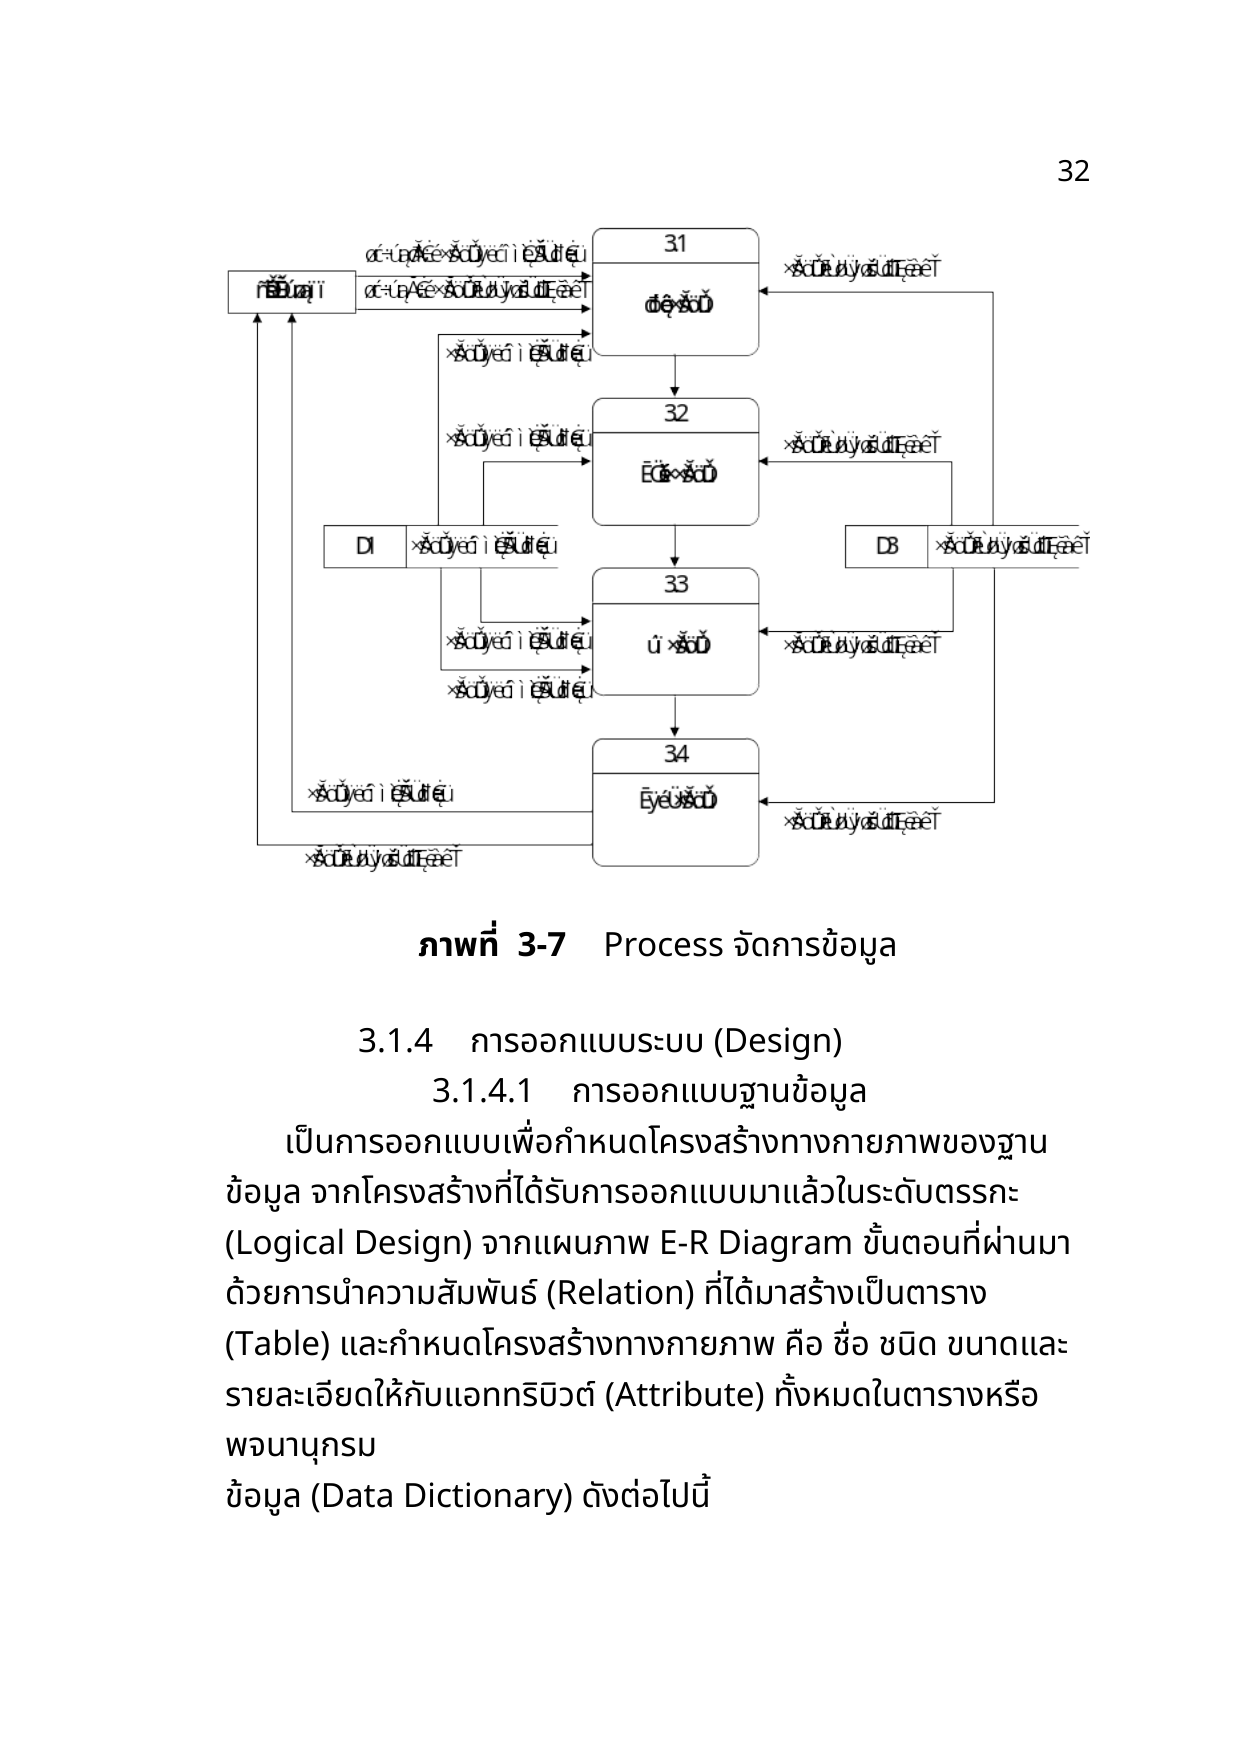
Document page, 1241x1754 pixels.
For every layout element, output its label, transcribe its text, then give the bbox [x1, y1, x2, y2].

text ภาพที่*3-7**Process จัดการข้อมูล [225, 920, 1090, 971]
text 3.1.4.1**การออกแบบฐานข้อมูล [225, 1067, 1090, 1118]
text เป็นการออกแบบเพื่อกำหนดโครงสร้างทางกายภาพของฐานข้อมูล จากโครงสร้างที่ได้รับการออกแบบมาแล้วในระดับตรรกะ (Logical Design) จากแผนภาพ E-R Diagram ขั้นตอนที่ผ่านมาด้วยการนำความสัมพันธ์ (Relation) ที่ได้มาสร้างเป็นตาราง (Table) และกำหนดโครงสร้างทางกายภาพ คือ ชื่อ ชนิด ขนาดและรายละเอียดให้กับแอททริบิวต์ (Attribute) ทั้งหมดในตารางหรือพจนานุกรม [225, 1118, 1090, 1471]
text ข้อมูล (Data Dictionary) ดังต่อไปนี้ [225, 1471, 1090, 1522]
text 3.1.4**การออกแบบระบบ (Design) [225, 1016, 1090, 1067]
